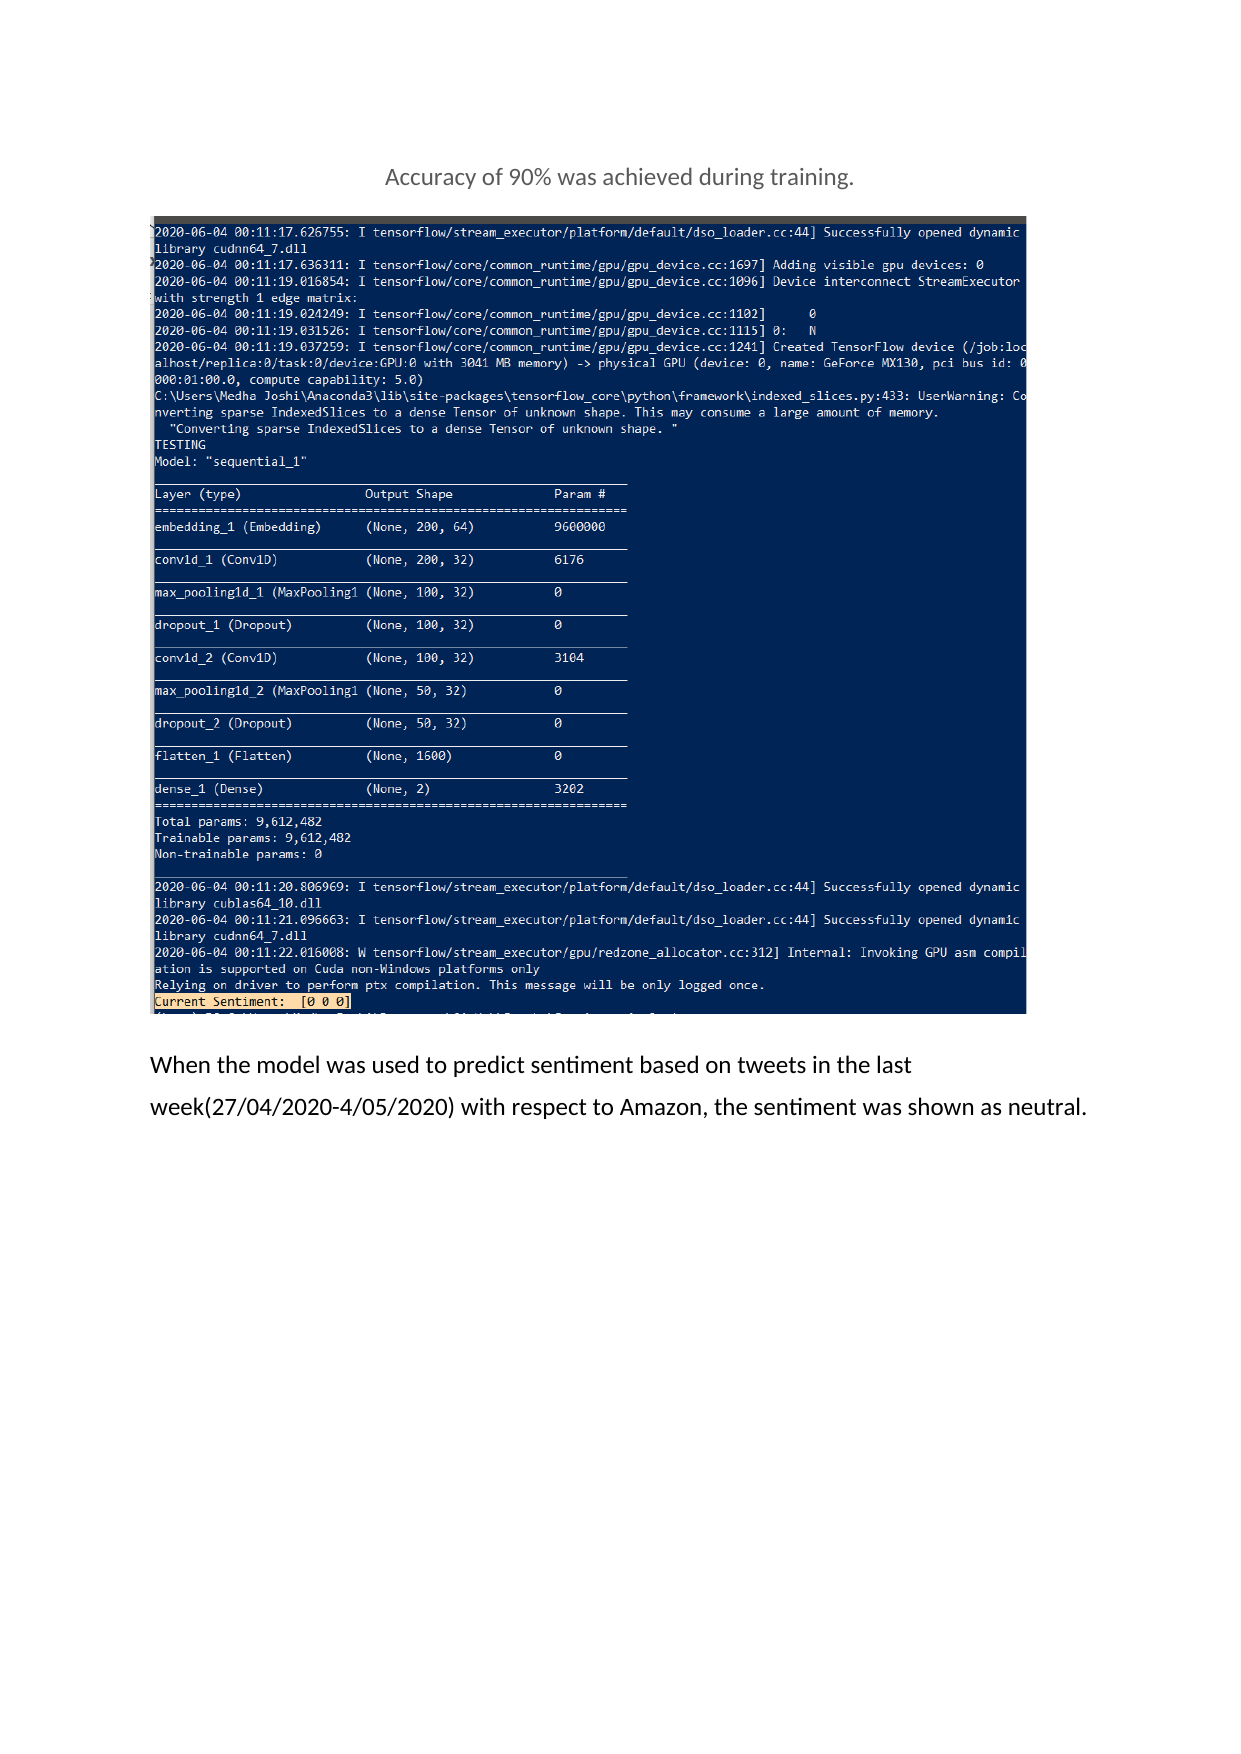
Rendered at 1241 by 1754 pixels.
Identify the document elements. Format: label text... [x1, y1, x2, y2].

text Accuracy of 90% was achieved during training. [150, 150, 1090, 192]
text When the model was used to predict sentiment based on tweets in the last week(27/04/2020-4/05/2020) with respect to Amazon, the sentiment was shown as neutral. [150, 1038, 1090, 1122]
picture [150, 216, 1027, 1014]
